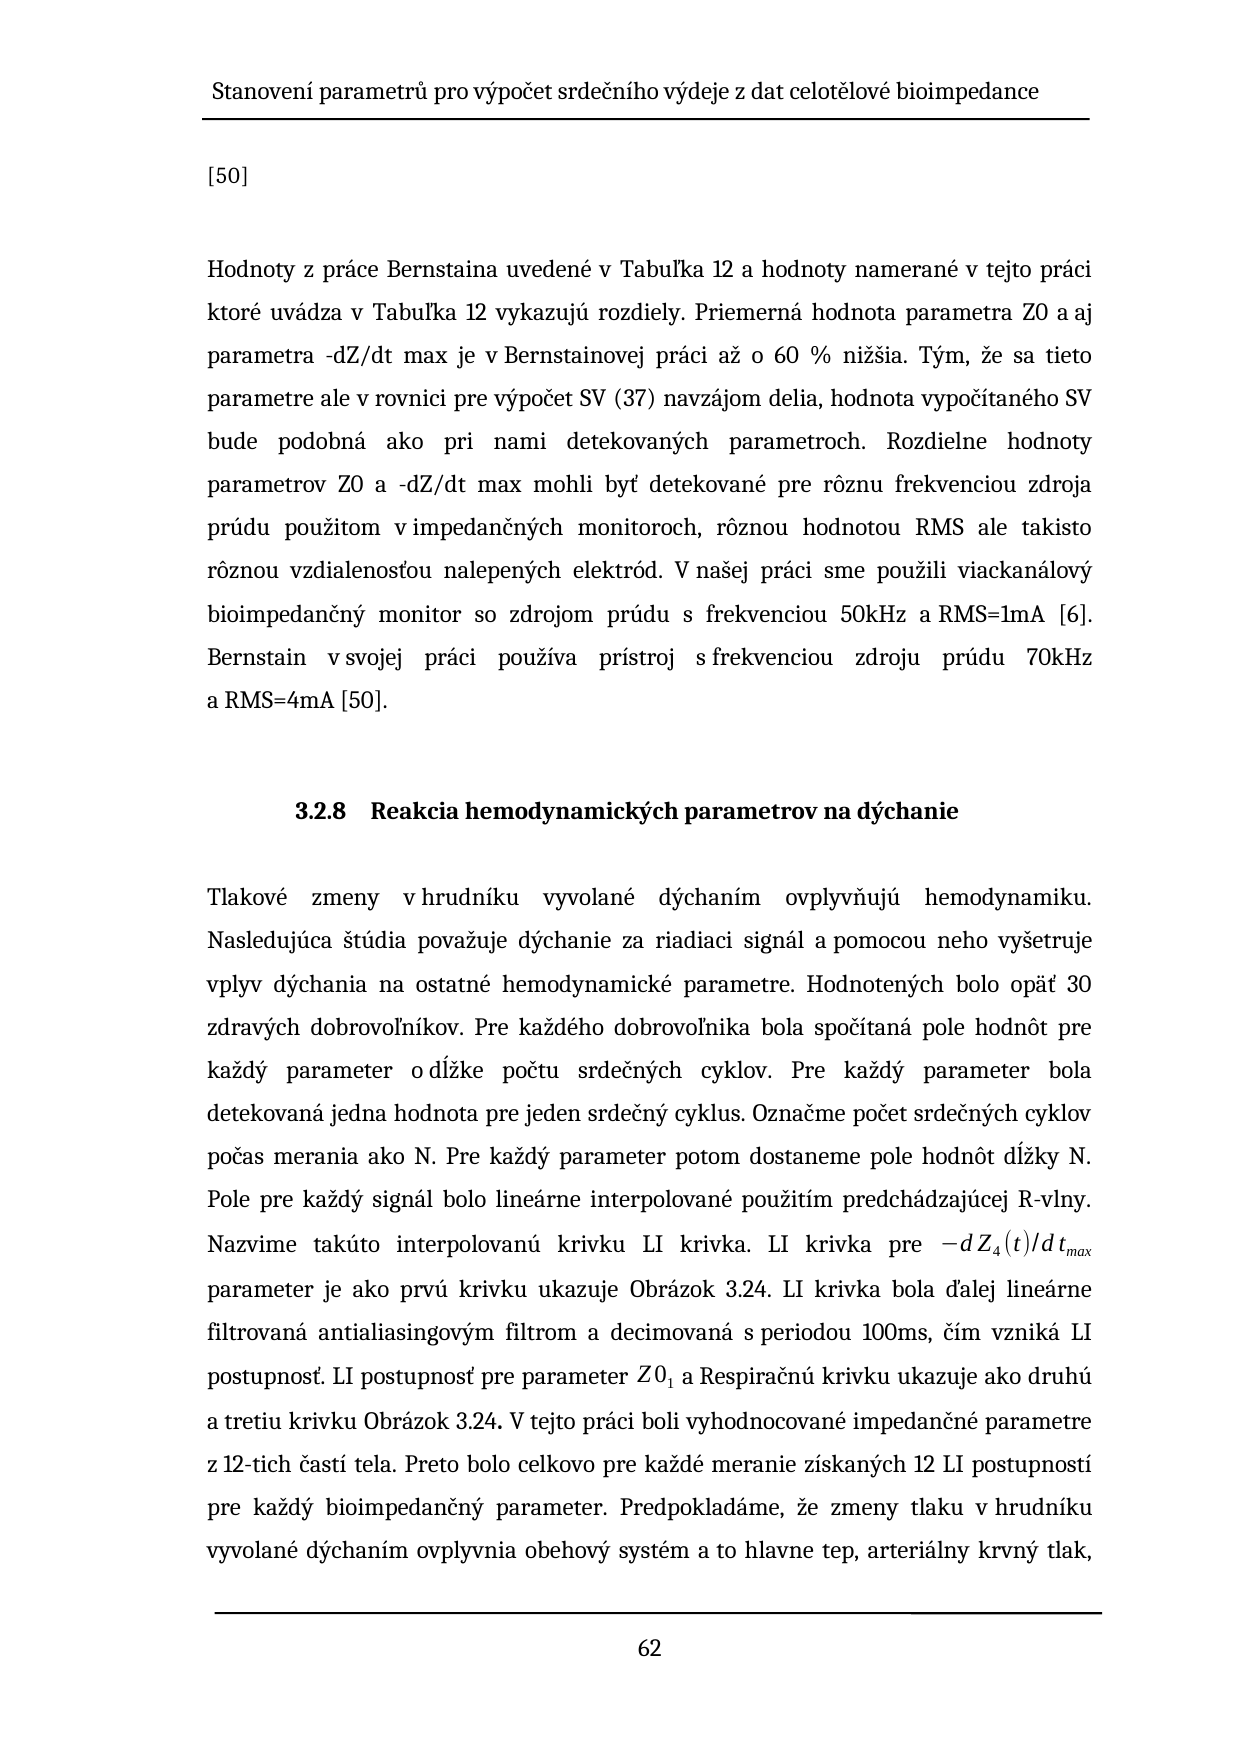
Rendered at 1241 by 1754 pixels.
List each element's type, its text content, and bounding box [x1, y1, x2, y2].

text Hodnoty z práce Bernstaina uvedené v Tabuľka 12 a hodnoty namerané v tejto práci ktoré uvádza v Tabuľka 12 vykazujú rozdiely. Priemerná hodnota parametra Z0 a aj parametra -dZ/dt max je v Bernstainovej práci až o 60 % nižšia. Tým, že sa tieto parametre ale v rovnici pre výpočet SV (37) navzájom delia, hodnota vypočítaného SV bude podobná ako pri nami detekovaných parametroch. Rozdielne hodnoty parametrov Z0 a -dZ/dt max mohli byť detekované pre rôznu frekvenciou zdroja prúdu použitom v impedančných monitoroch, rôznou hodnotou RMS ale takisto rôznou vzdialenosťou nalepených elektród. V našej práci sme použili viackanálový bioimpedančný monitor so zdrojom prúdu s frekvenciou 50kHz a RMS=1mA [6]. Bernstain v svojej práci používa prístroj s frekvenciou zdroju prúdu 70kHz a RMS=4mA [50]. [207, 254, 1092, 714]
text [207, 883, 1092, 1565]
text [50] [207, 163, 1092, 189]
subtitle Reakcia hemodynamických parametrov na dýchanie [295, 797, 1092, 826]
